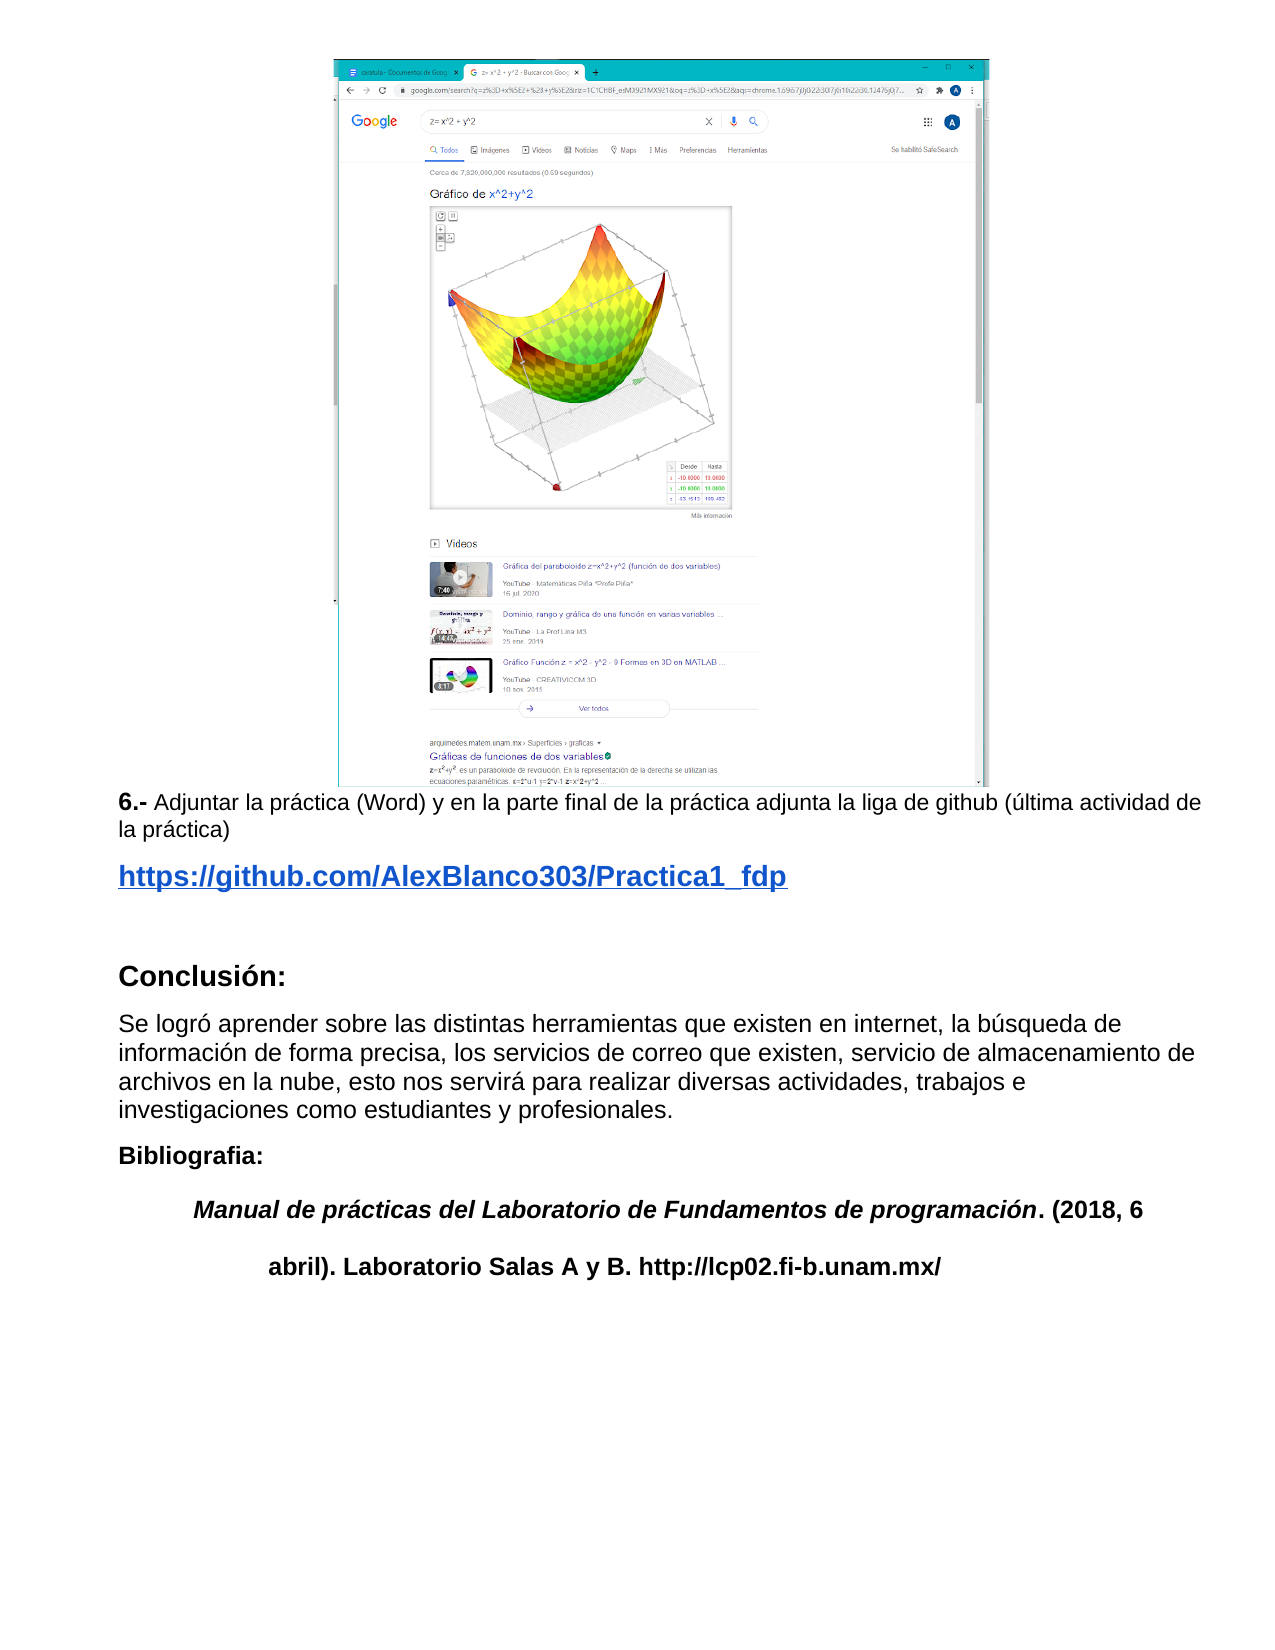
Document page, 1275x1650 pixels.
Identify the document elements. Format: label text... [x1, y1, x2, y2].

text Se logró aprender sobre las distintas herramientas que existen en internet, la búsqueda de información de forma precisa, los servicios de correo que existen, servicio de almacenamiento de archivos en la nube, esto nos servirá para realizar diversas actividades, trabajos e investigaciones como estudiantes y profesionales. [118, 1009, 1205, 1124]
text Bibliografia: [118, 1141, 1205, 1169]
picture [333, 59, 990, 787]
text https://github.com/AlexBlanco303/Practica1_fdp [118, 858, 1205, 892]
text Conclusión: [118, 959, 1205, 992]
text 6.- Adjuntar la práctica (Word) y en la parte final de la práctica adjunta la liga de github (última actividad de la práctica) [118, 787, 1205, 842]
text Manual de prácticas del Laboratorio de Fundamentos de programación. (2018, 6 abril). Laboratorio Salas A y B. http://lcp02.fi-b.unam.mx/ [193, 1194, 1205, 1281]
